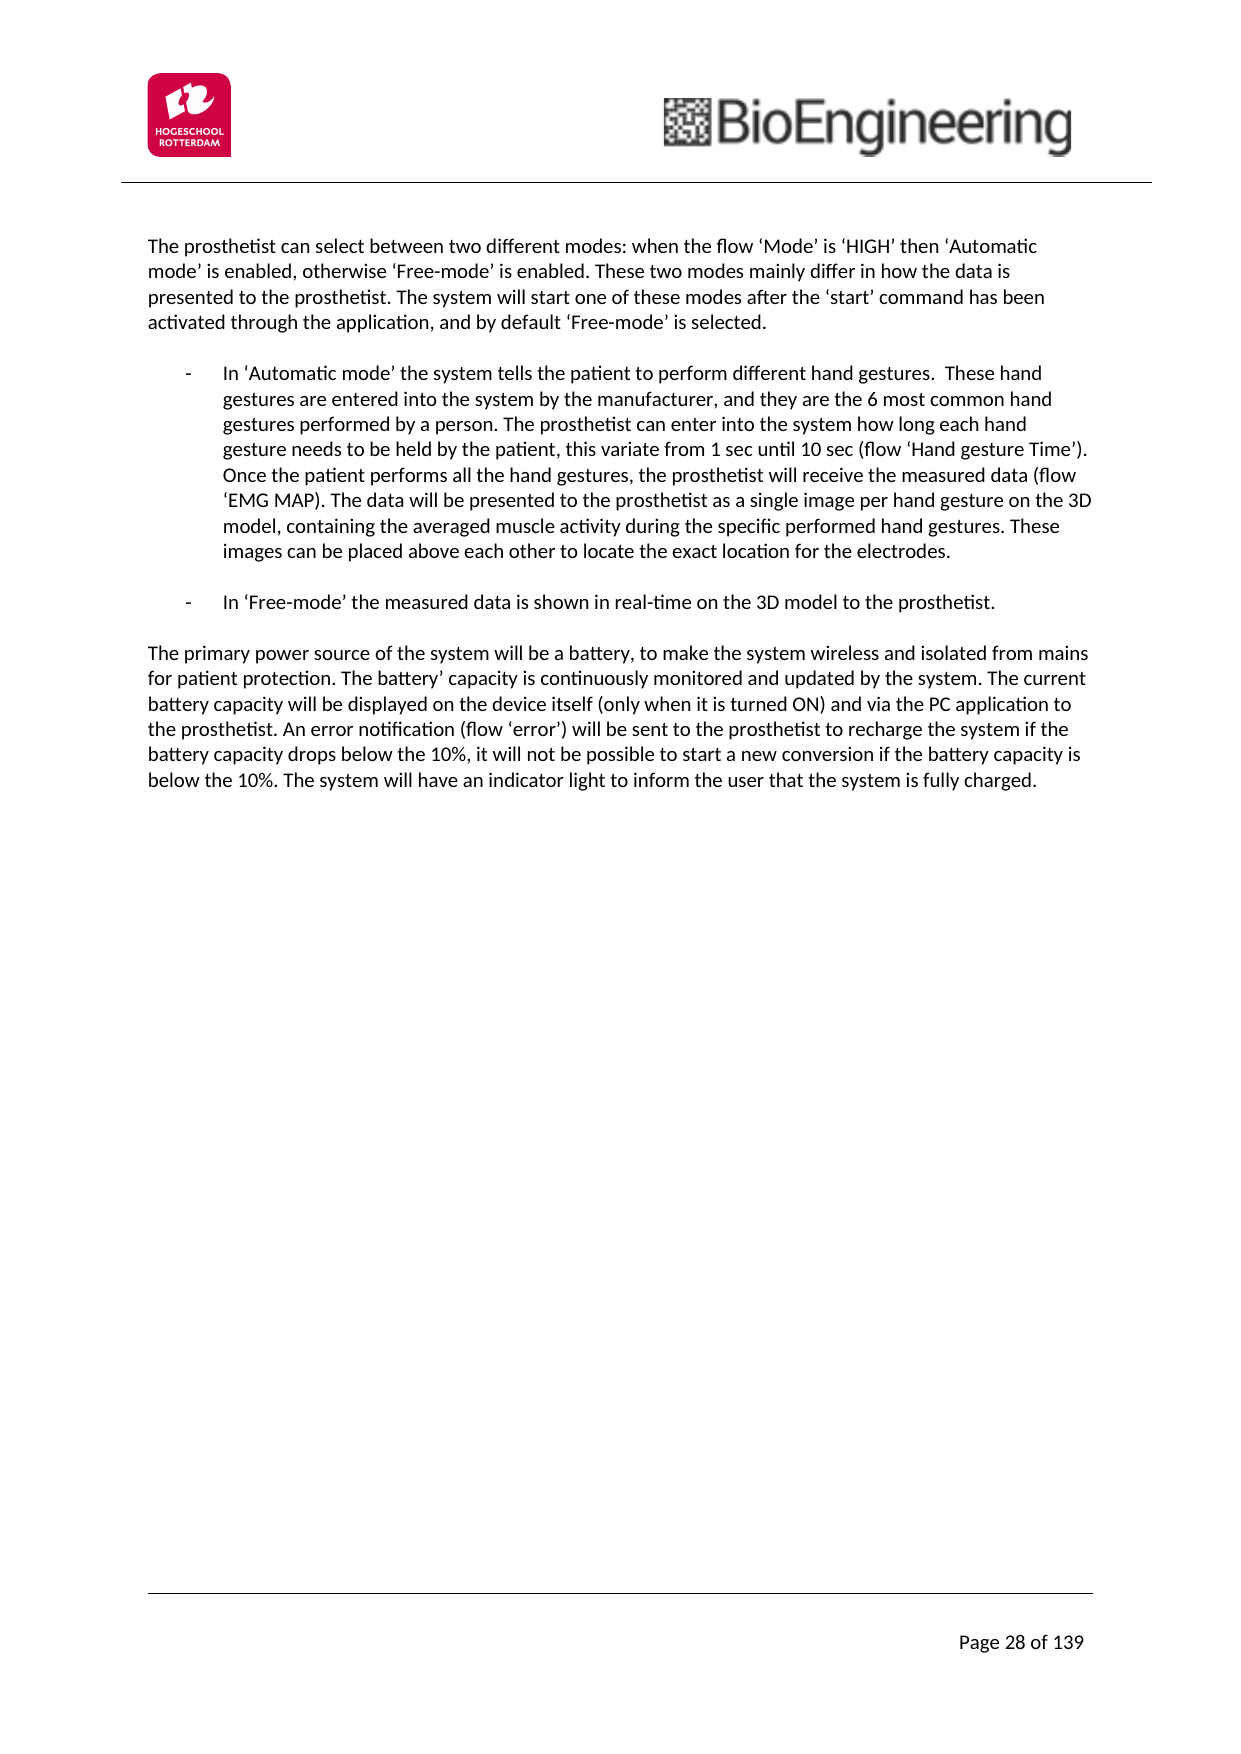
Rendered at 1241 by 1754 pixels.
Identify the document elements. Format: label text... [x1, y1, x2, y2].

list In ‘Free-mode’ the measured data is shown in real-time on the 3D model to the prosthetist. [185, 589, 1093, 614]
picture [147, 73, 231, 157]
text The primary power source of the system will be a battery, to make the system wireless and isolated from mains for patient protection. The battery’ capacity is continuously monitored and updated by the system. The current battery capacity will be displayed on the device itself (only when it is turned ON) and via the PC application to the prosthetist. An error notification (flow ‘error’) will be sent to the prosthetist to recharge the system if the battery capacity drops below the 10%, it will not be possible to start a new conversion if the battery capacity is below the 10%. The system will have an indicator light to inform the user that the system is fully charged. [148, 640, 1093, 792]
list In ‘Automatic mode’ the system tells the patient to perform different hand gestures. These hand gestures are entered into the system by the manufacturer, and they are the 6 most common hand gestures performed by a person. The prosthetist can enter into the system how long each hand gesture needs to be held by the patient, this variate from 1 sec until 10 sec (flow ‘Hand gesture Time’). Once the patient performs all the hand gestures, the prosthetist will receive the measured data (flow ‘EMG MAP). The data will be presented to the prosthetist as a single image per hand gesture on the 3D model, containing the averaged muscle activity during the specific performed hand gestures. These images can be placed above each other to locate the exact location for the electrodes. [185, 360, 1093, 564]
picture [663, 98, 1072, 157]
text The prosthetist can select between two different modes: when the flow ‘Mode’ is ‘HIGH’ then ‘Automatic mode’ is enabled, otherwise ‘Free-mode’ is enabled. These two modes mainly differ in how the data is presented to the prosthetist. The system will start one of these modes after the ‘start’ command has been activated through the application, and by default ‘Free-mode’ is selected. [148, 233, 1093, 335]
